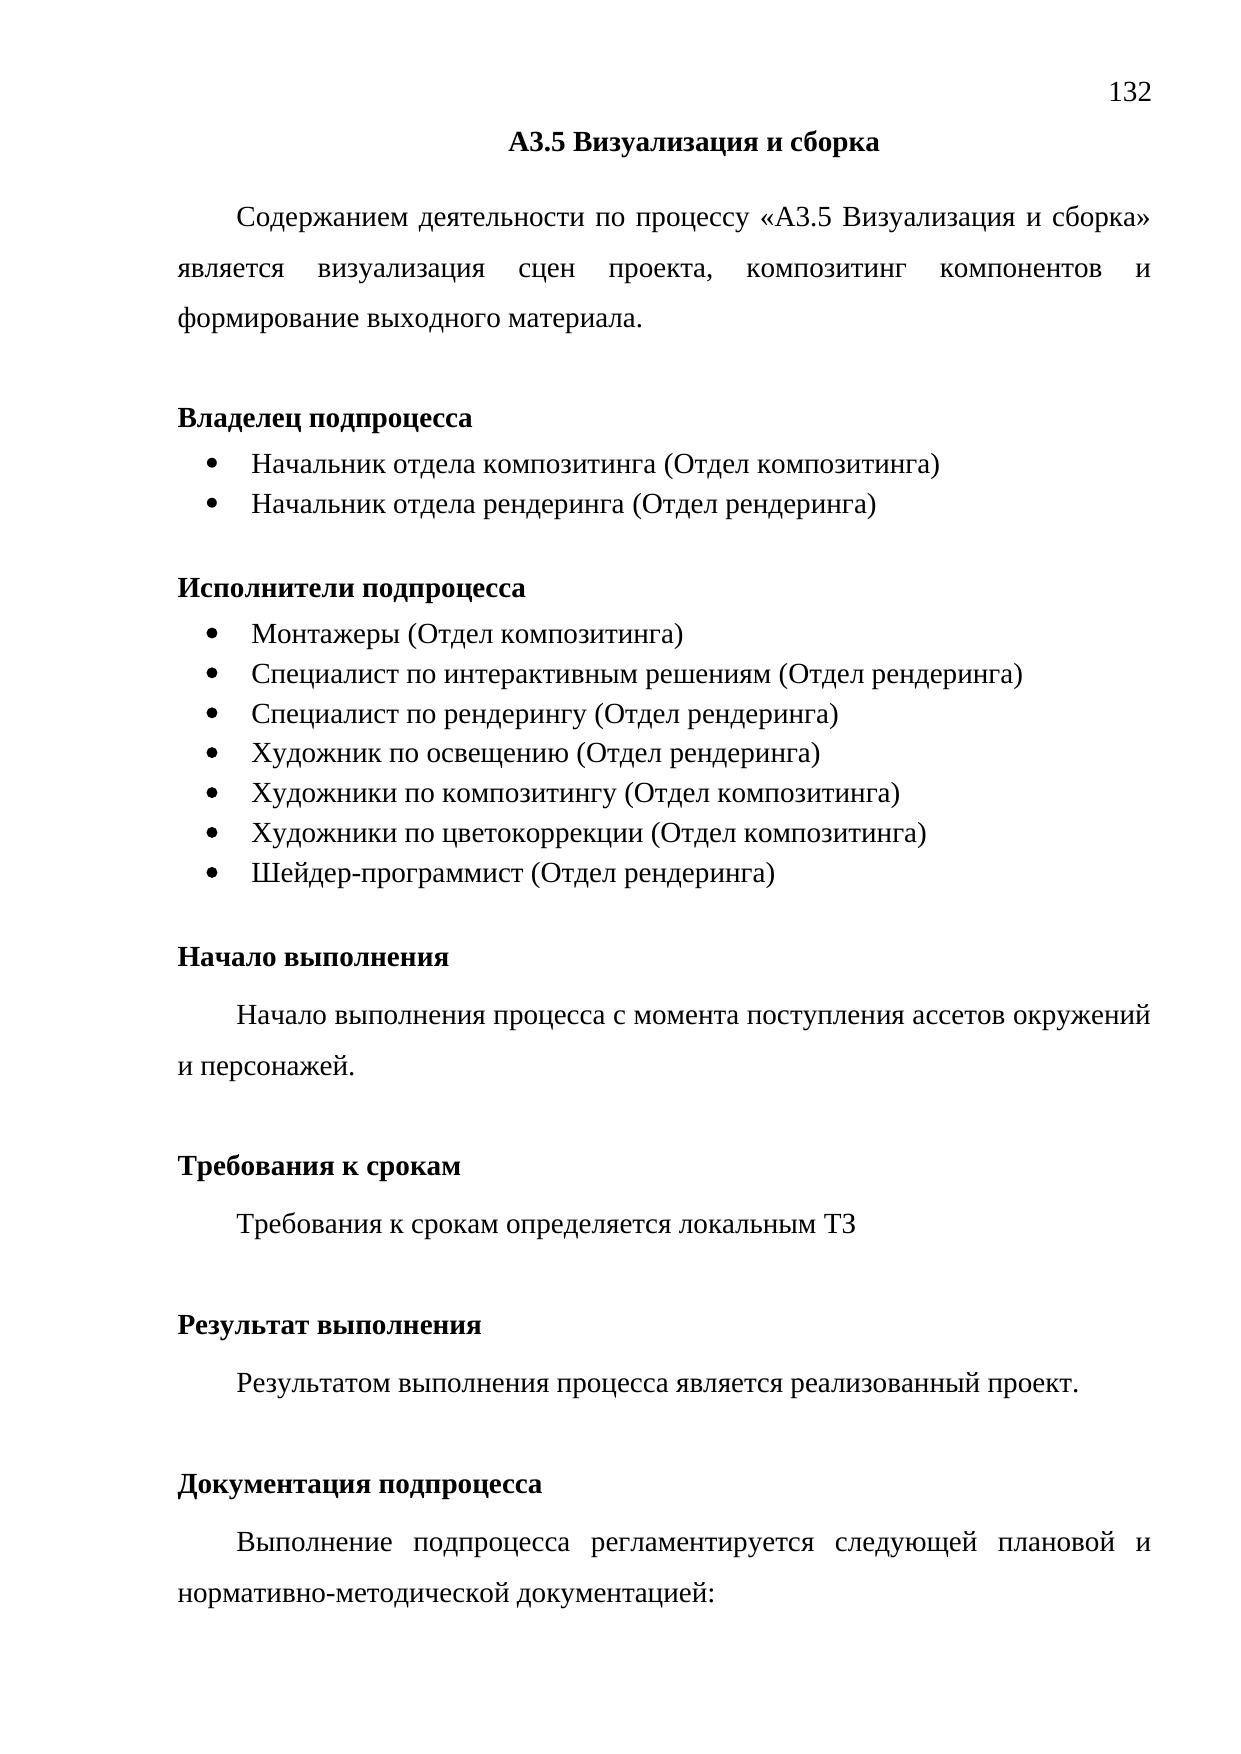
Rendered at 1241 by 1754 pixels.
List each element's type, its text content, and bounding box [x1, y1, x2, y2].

text Шейдер-программист (Отдел рендеринга) [207, 855, 1152, 889]
subtitle Начало выполнения [177, 939, 1152, 972]
subtitle Результат выполнения [177, 1307, 1152, 1341]
text Начальник отдела рендеринга (Отдел рендеринга) [207, 486, 1152, 520]
text Художники по композитингу (Отдел композитинга) [207, 776, 1152, 809]
text А3.5 Визуализация и сборка [177, 124, 1152, 158]
text Специалист по рендерингу (Отдел рендеринга) [207, 696, 1152, 729]
text Начало выполнения процесса с момента поступления ассетов окружений и персонажей. [177, 997, 1152, 1081]
subtitle Исполнители подпроцесса [177, 570, 1152, 603]
text Монтажеры (Отдел композитинга) [207, 616, 1152, 649]
text Выполнение подпроцесса регламентируется следующей плановой и нормативно-методической документацией: [177, 1524, 1152, 1608]
text Содержанием деятельности по процессу «А3.5 Визуализация и сборка» является визуализация сцен проекта, композитинг компонентов и формирование выходного материала. [177, 199, 1152, 333]
text Начальник отдела композитинга (Отдел композитинга) [207, 446, 1152, 480]
text Художник по освещению (Отдел рендеринга) [207, 736, 1152, 769]
subtitle Документация подпроцесса [177, 1466, 1152, 1499]
subtitle Требования к срокам [177, 1148, 1152, 1182]
text Художники по цветокоррекции (Отдел композитинга) [207, 815, 1152, 849]
text Специалист по интерактивным решениям (Отдел рендеринга) [207, 656, 1152, 689]
text Результатом выполнения процесса является реализованный проект. [177, 1366, 1152, 1399]
text Требования к срокам определяется локальным ТЗ [177, 1207, 1152, 1240]
subtitle Владелец подпроцесса [177, 400, 1152, 434]
